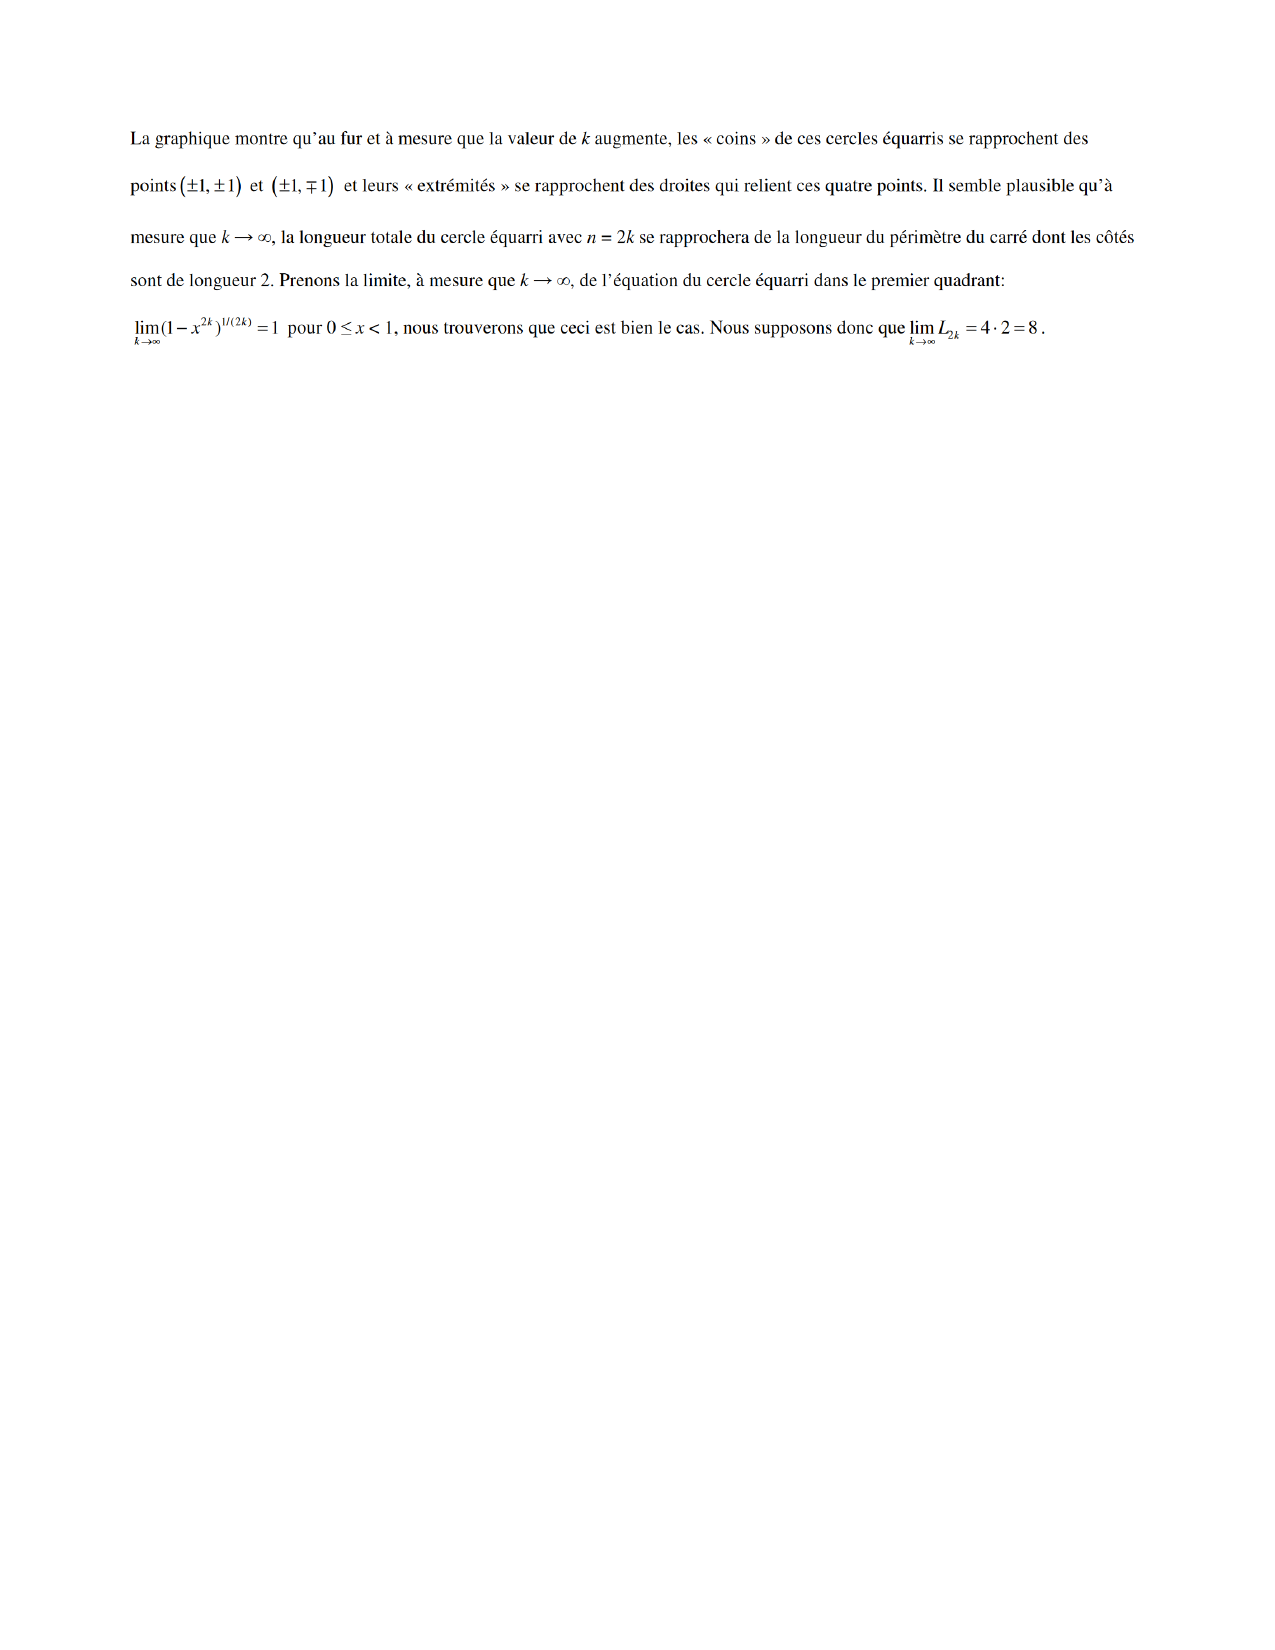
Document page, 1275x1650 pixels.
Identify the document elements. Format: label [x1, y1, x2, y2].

picture [118, 118, 1157, 351]
